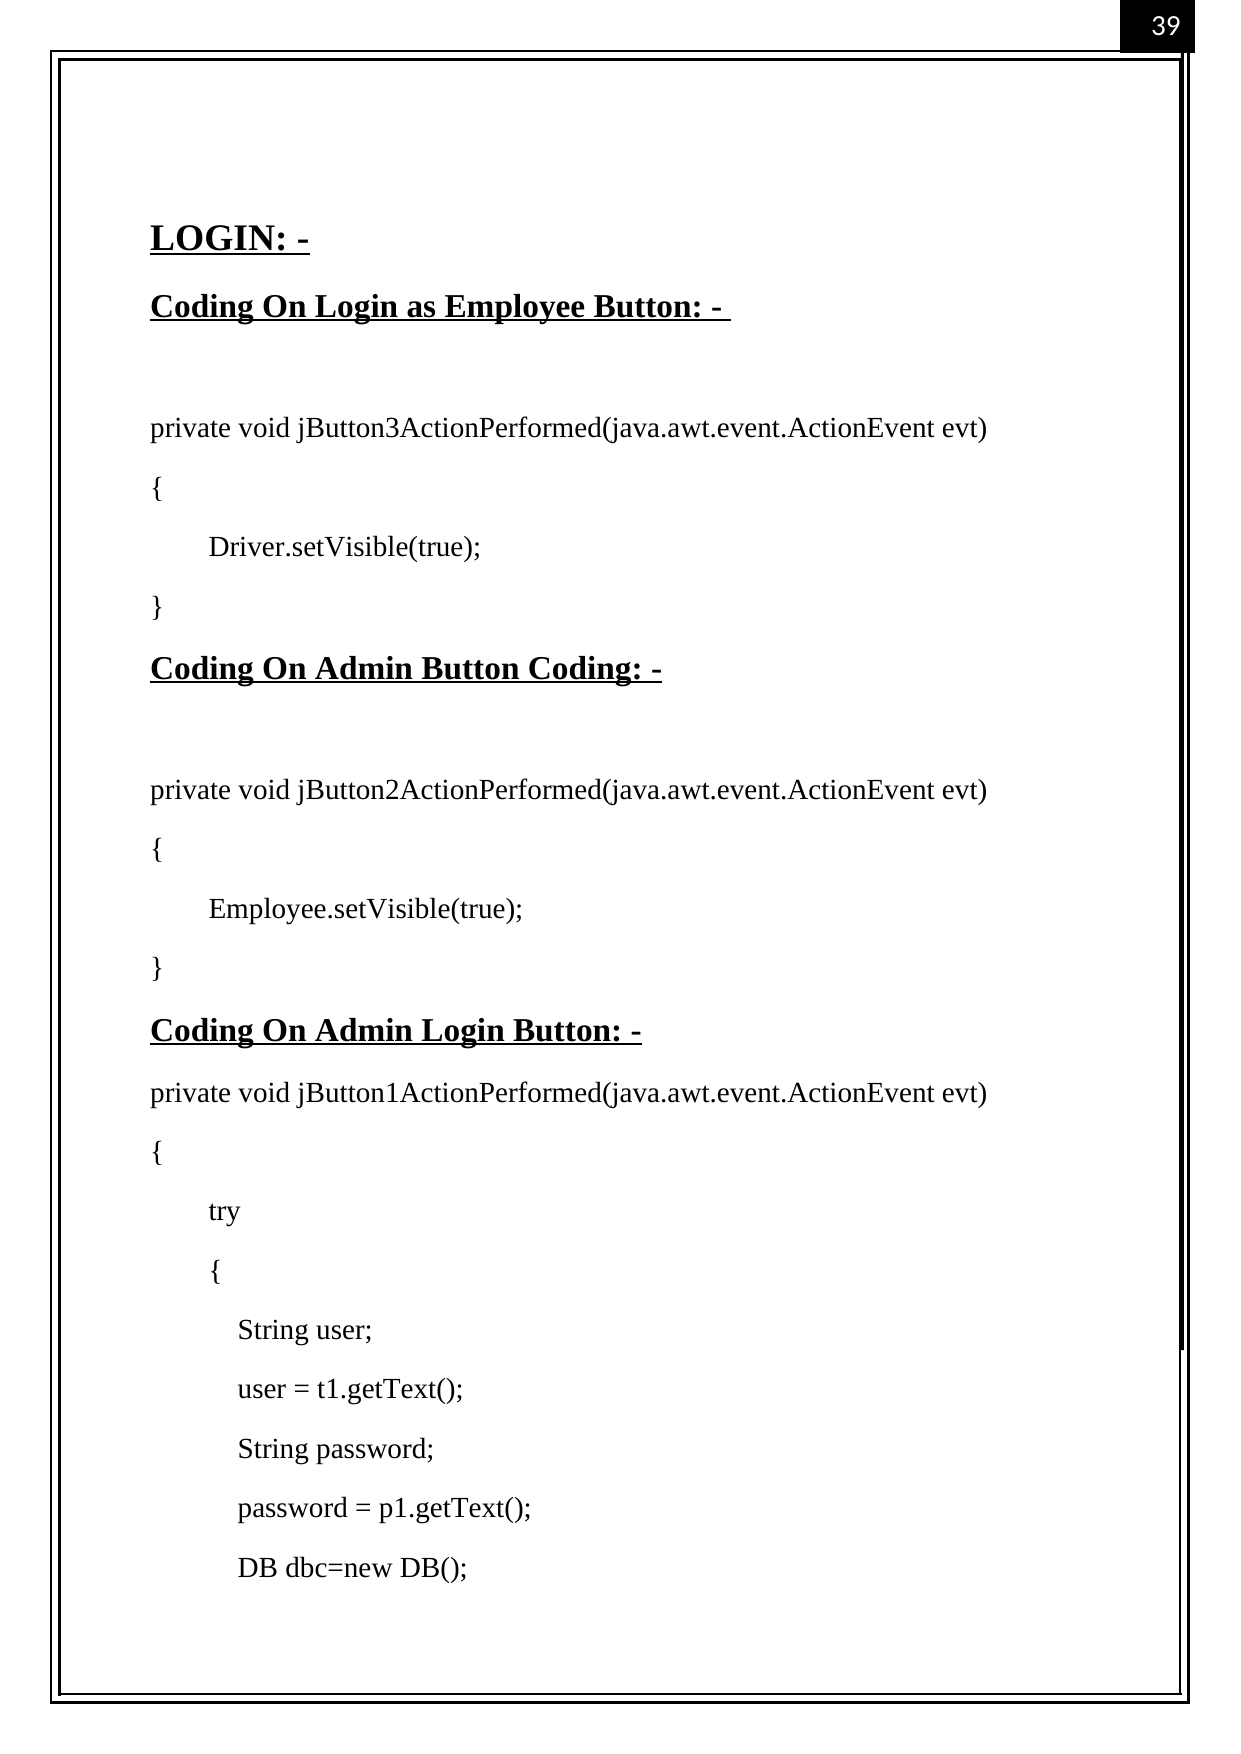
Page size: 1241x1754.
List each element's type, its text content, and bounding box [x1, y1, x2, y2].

text try [150, 1193, 1090, 1227]
text Coding On Admin Login Button: - [150, 1010, 1090, 1048]
text { [150, 470, 1090, 503]
text Coding On Login as Employee Button: - [150, 286, 1090, 324]
text private void jButton2ActionPerformed(java.awt.event.ActionEvent evt) [150, 772, 1090, 806]
text Coding On Admin Button Coding: - [150, 648, 1090, 686]
text { [150, 832, 1090, 865]
text DB dbc=new DB(); [150, 1550, 1090, 1583]
text Employee.setVisible(true); [150, 891, 1090, 924]
text { [150, 1134, 1090, 1168]
text String user; [150, 1312, 1090, 1346]
text private void jButton1ActionPerformed(java.awt.event.ActionEvent evt) [150, 1075, 1090, 1108]
text { [150, 1253, 1090, 1286]
text password = p1.getText(); [150, 1490, 1090, 1524]
text user = t1.getText(); [150, 1372, 1090, 1405]
text String password; [150, 1431, 1090, 1464]
text LOGIN: - [150, 216, 1090, 259]
text } [150, 589, 1090, 622]
text private void jButton3ActionPerformed(java.awt.event.ActionEvent evt) [150, 411, 1090, 444]
text } [150, 950, 1090, 984]
text Driver.setVisible(true); [150, 529, 1090, 563]
